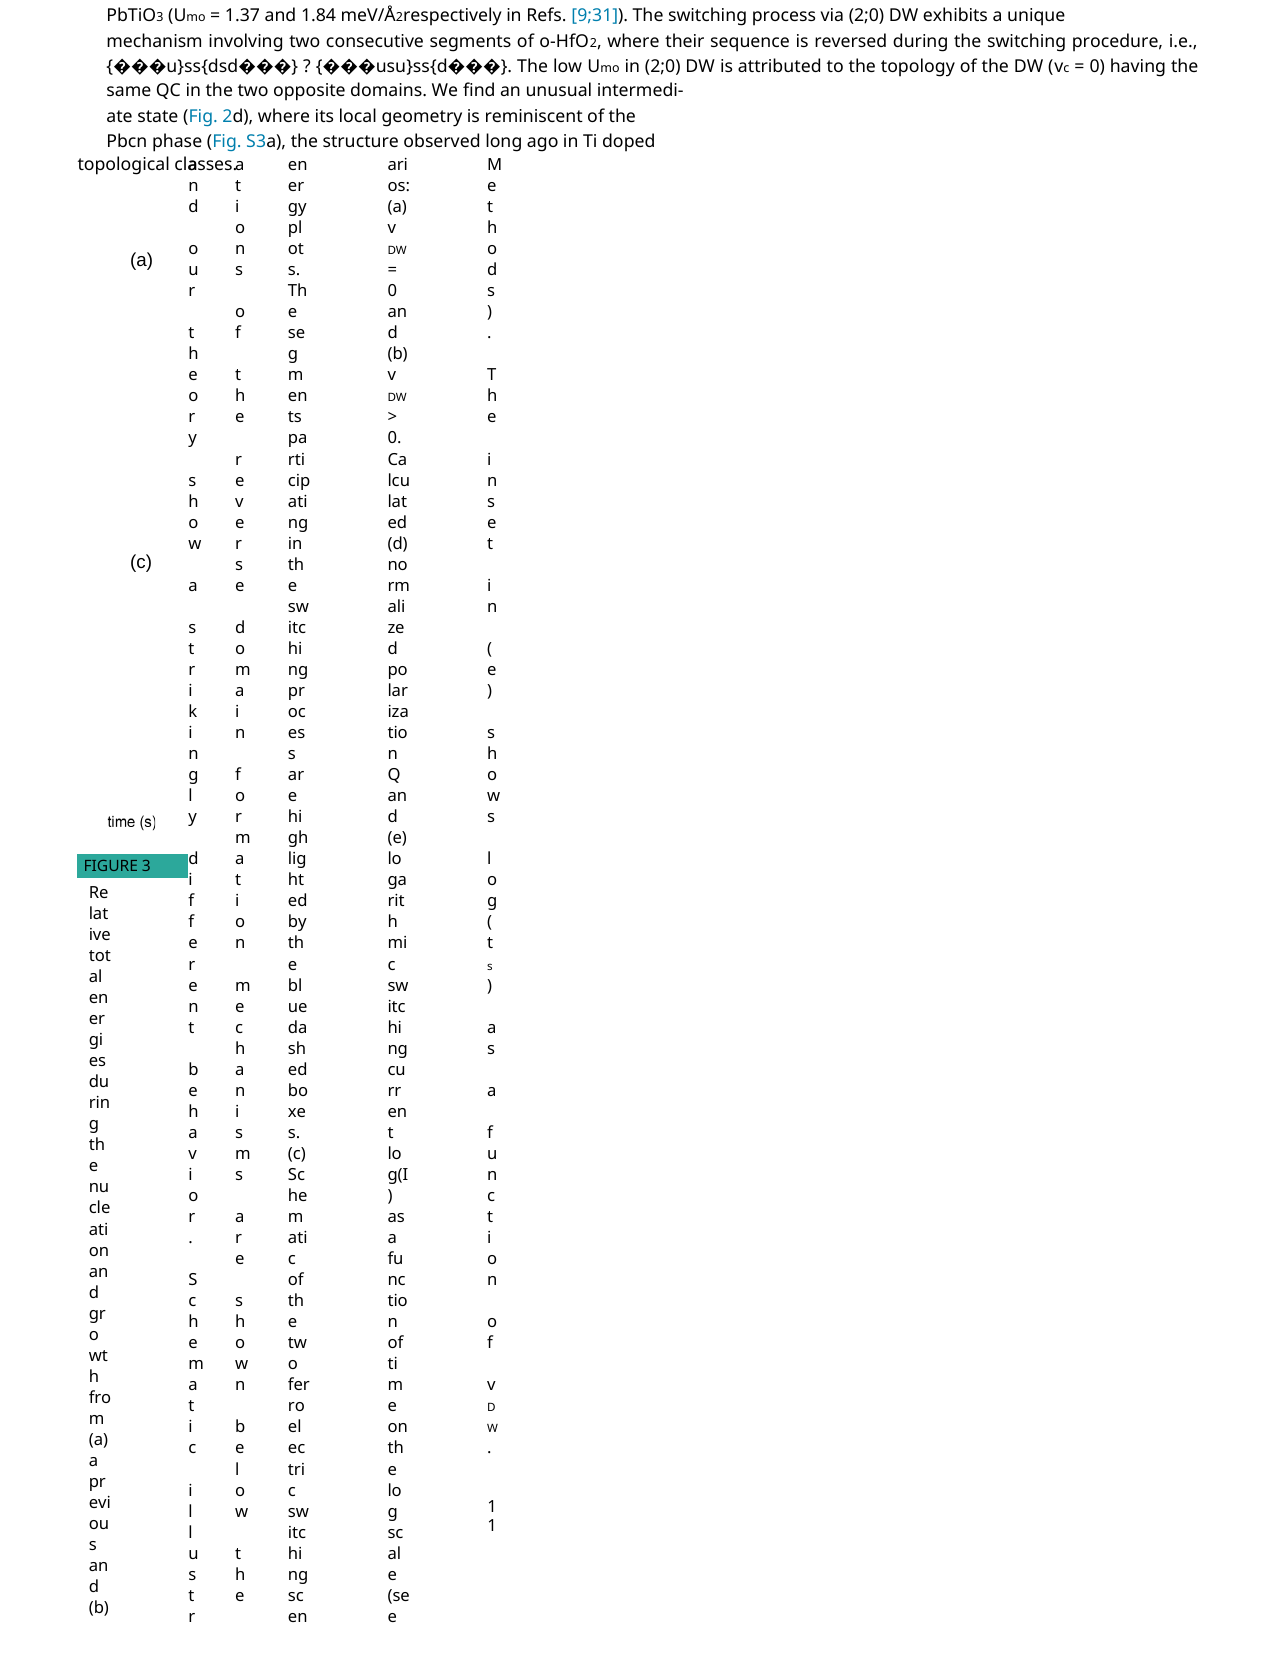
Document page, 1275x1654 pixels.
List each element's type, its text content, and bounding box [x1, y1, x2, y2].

table_cell (a) [77, 213, 188, 407]
text Pbcn phase (Fig. S3a), the structure observed long ago in Ti doped [106, 131, 1275, 151]
table_header FIGURE 3 [77, 854, 188, 878]
table_cell (c) [77, 407, 188, 758]
table_header topological classes. [77, 154, 188, 213]
text PbTiO3 (Umo = 1.37 and 1.84 meV/Å2respectively in Refs. [9;31]). The switching process via (2;0) DW exhibits a unique [106, 4, 1200, 26]
picture [107, 815, 156, 831]
text ate state (Fig. 2d), where its local geometry is reminiscent of the [106, 106, 1275, 127]
picture [612, 11, 616, 24]
text mechanism involving two consecutive segments of o-HfO2, where their sequence is reversed during the switching procedure, i.e., {���u}ss{dsd���} ? {���usu}ss{d���}. The low Umo in (2;0) DW is attributed to the topology of the DW (vc = 0) having the same QC in the two opposite domains. We find an unusual intermedi- [106, 28, 1198, 102]
